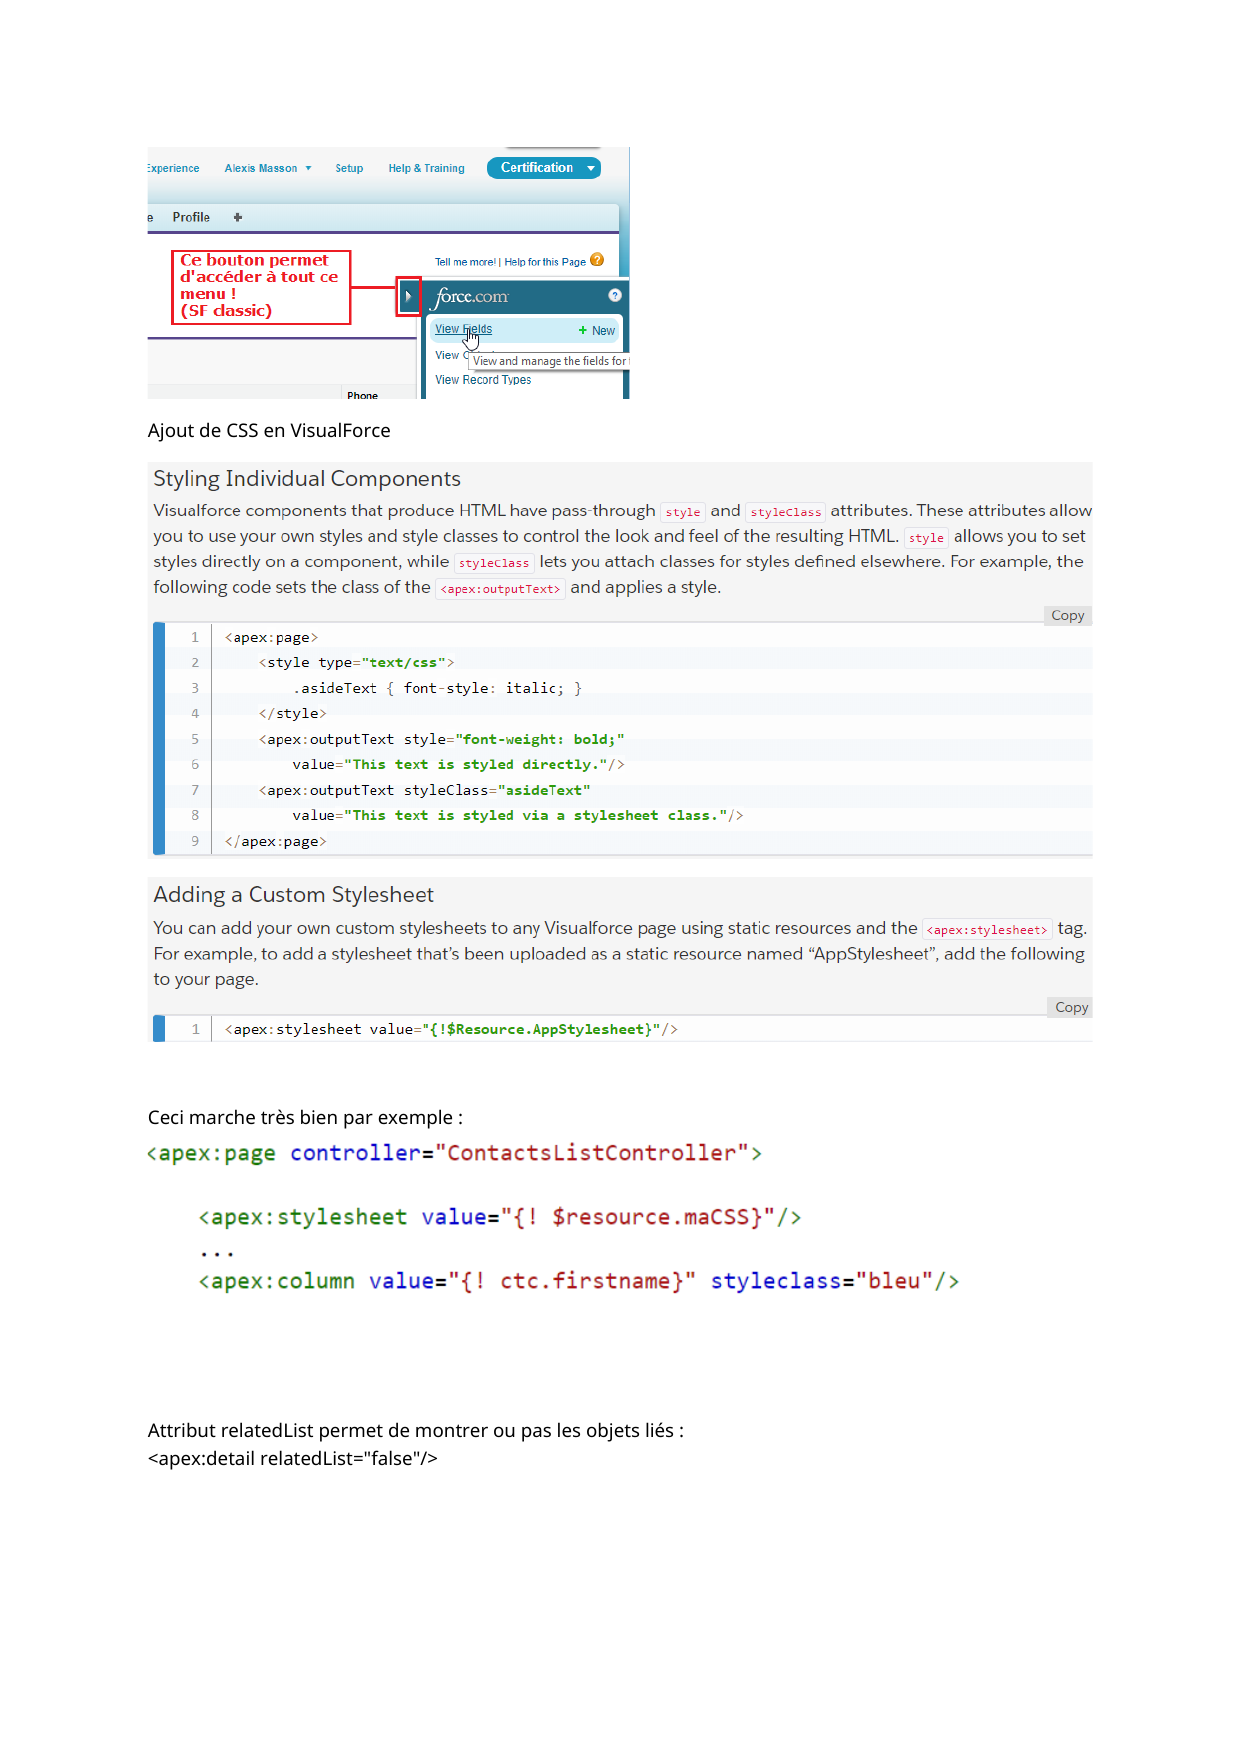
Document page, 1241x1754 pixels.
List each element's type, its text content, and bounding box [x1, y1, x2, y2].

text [148, 1417, 1093, 1471]
picture [147, 1132, 969, 1311]
picture [147, 147, 630, 399]
text Ajout de CSS en VisualForce [148, 418, 1093, 443]
picture [147, 877, 1093, 1042]
picture [147, 462, 1093, 859]
